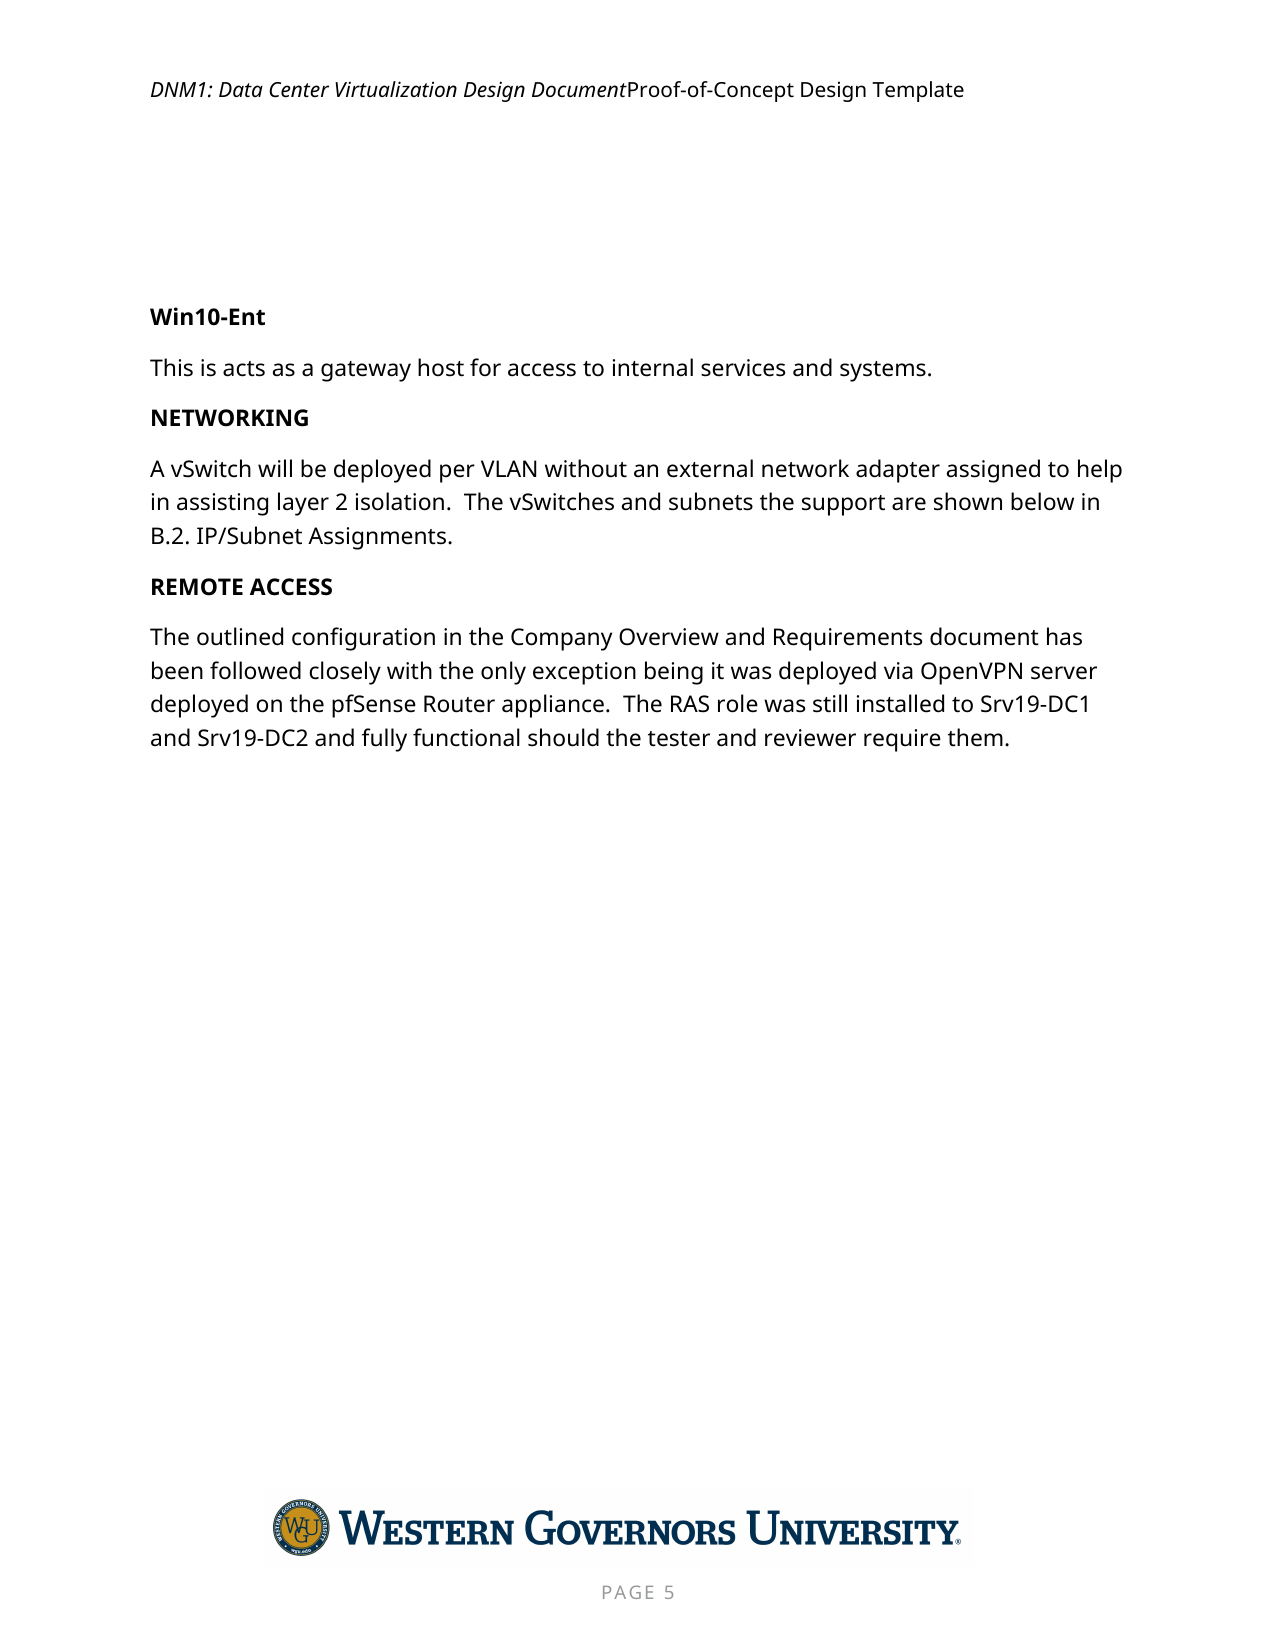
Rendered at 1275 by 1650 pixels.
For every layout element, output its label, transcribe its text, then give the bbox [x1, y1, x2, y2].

text The outlined configuration in the Company Overview and Requirements document has been followed closely with the only exception being it was deployed via OpenVPN server deployed on the pfSense Router appliance. The RAS role was still installed to Srv19-DC1 and Srv19-DC2 and fully functional should the tester and reviewer require them. [150, 621, 1125, 753]
text NETWORKING [150, 402, 1125, 433]
picture [263, 1488, 974, 1567]
text This is acts as a gateway host for access to internal services and systems. [150, 352, 1125, 383]
text A vSwitch will be deployed per VLAN without an external network adapter assigned to help in assisting layer 2 isolation. The vSwitches and subnets the support are shown below in B.2. IP/Subnet Assignments. [150, 452, 1125, 551]
text Win10-Ent [150, 301, 1125, 332]
text REMOTE ACCESS [150, 570, 1125, 602]
